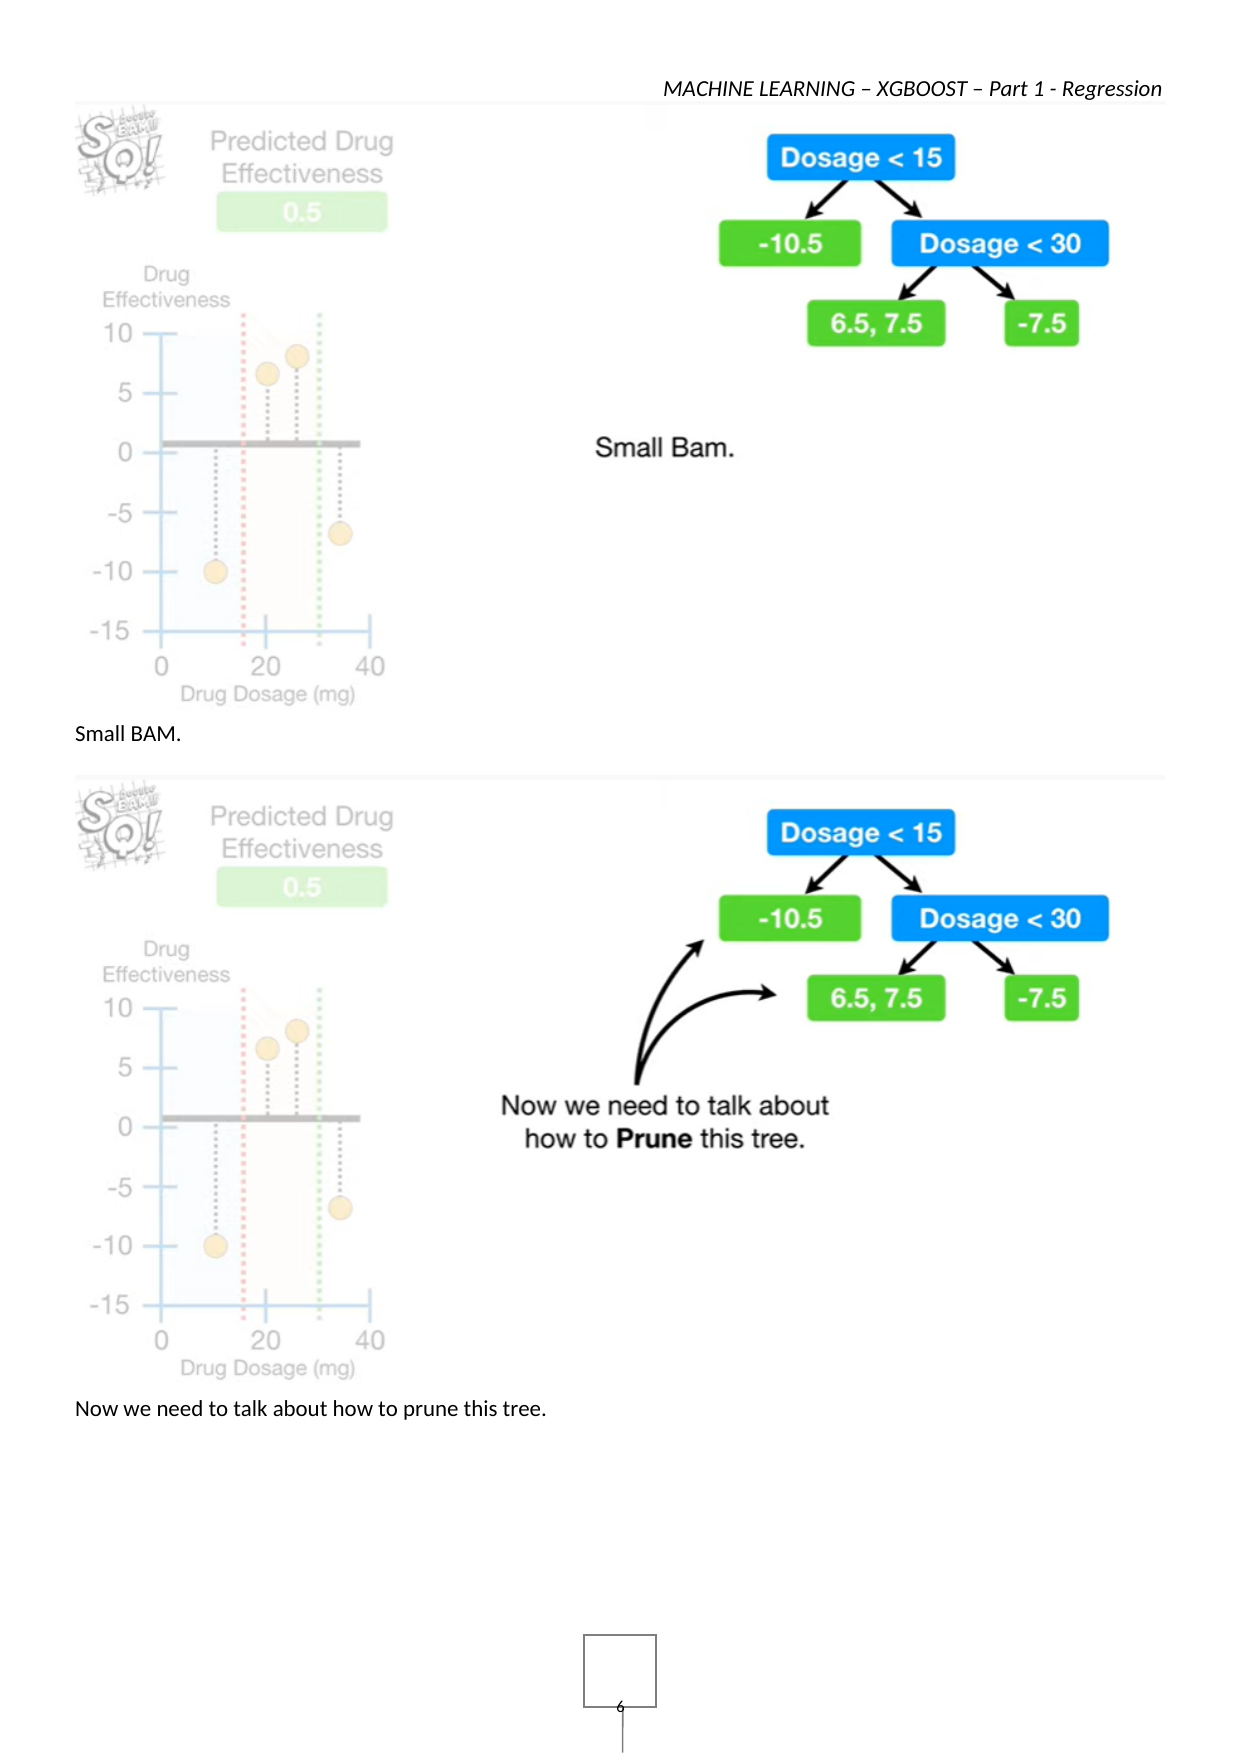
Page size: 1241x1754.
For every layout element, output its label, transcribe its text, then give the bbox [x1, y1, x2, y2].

text Small BAM. [75, 720, 1165, 747]
text Now we need to talk about how to prune this tree. [75, 1394, 1165, 1422]
picture [75, 775, 1166, 1394]
picture [75, 101, 1166, 720]
